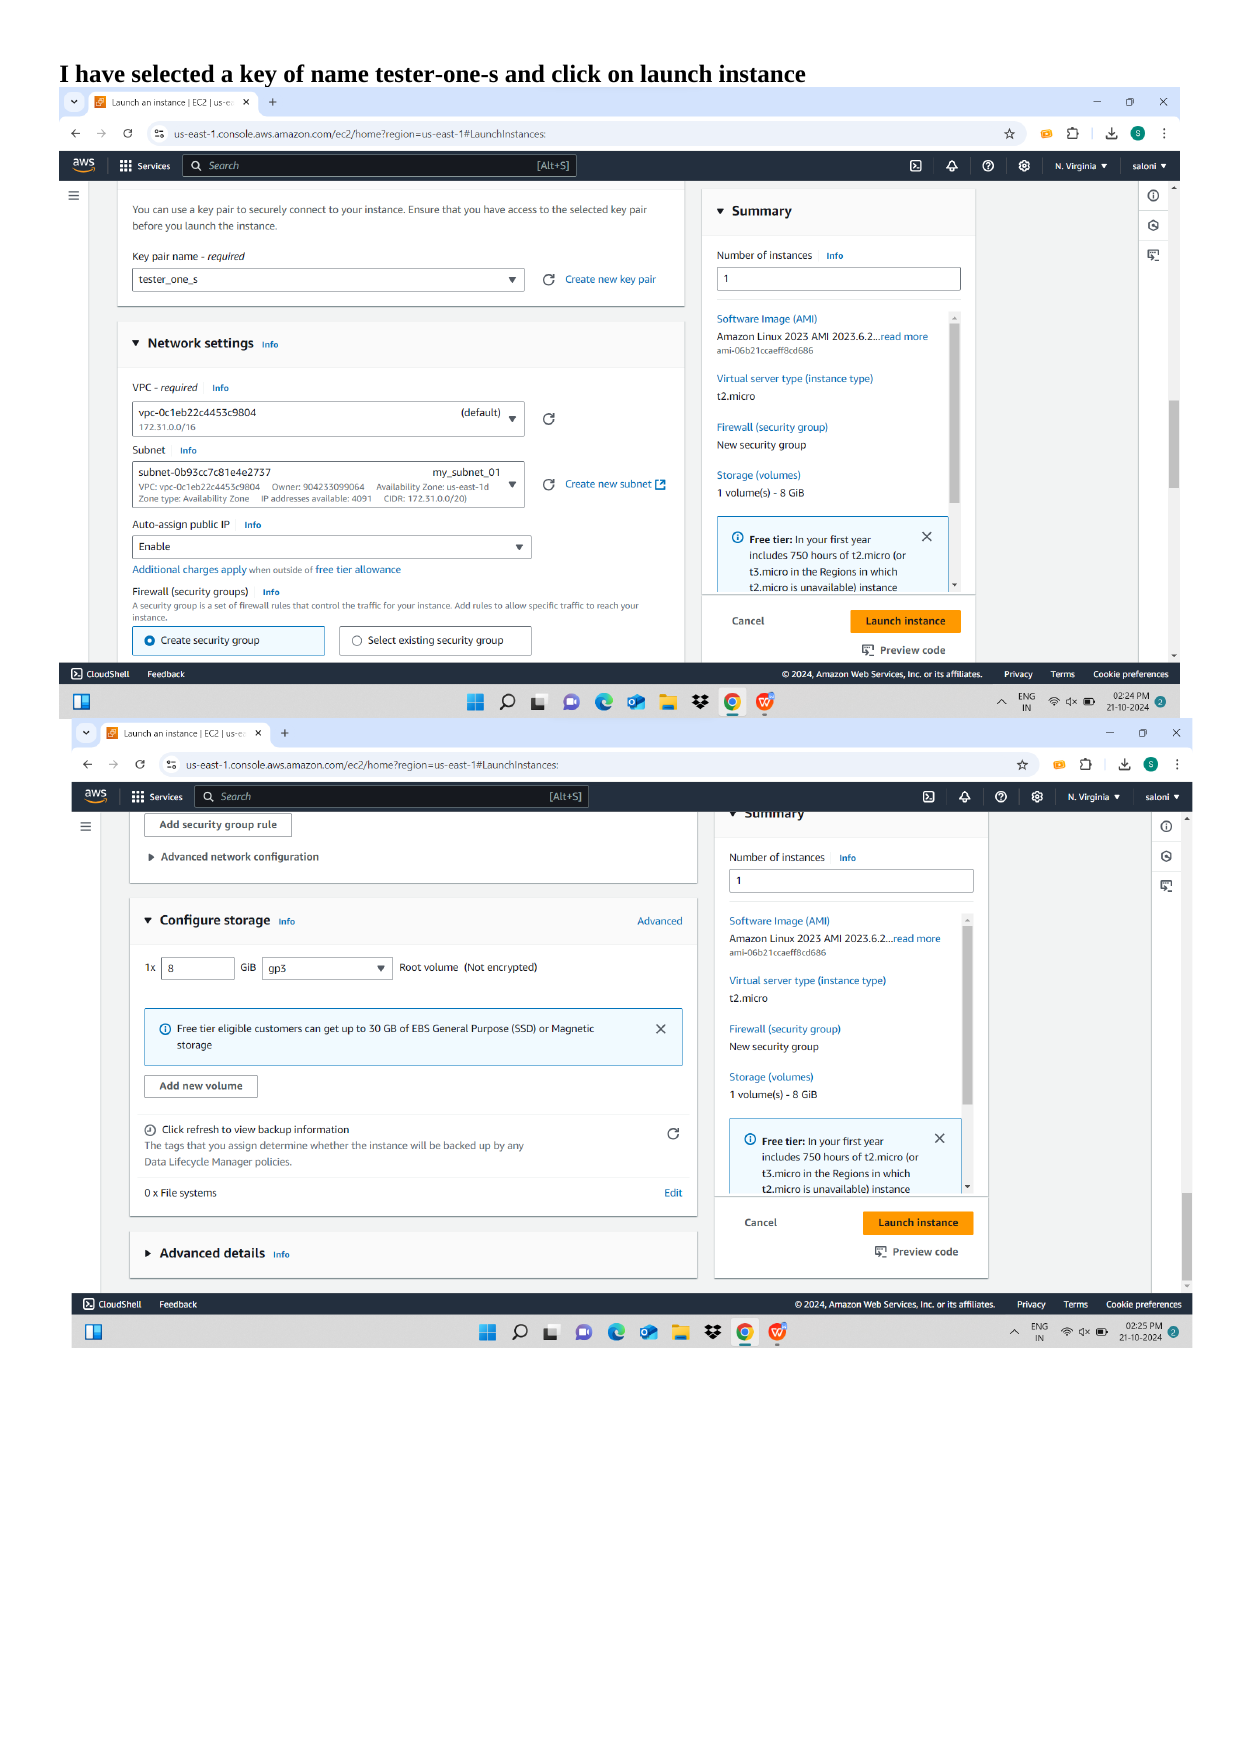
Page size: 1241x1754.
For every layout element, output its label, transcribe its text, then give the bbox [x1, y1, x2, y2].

text I have selected a key of name tester-one-s and click on launch instance [59, 59, 1181, 88]
picture [59, 87, 1193, 1348]
